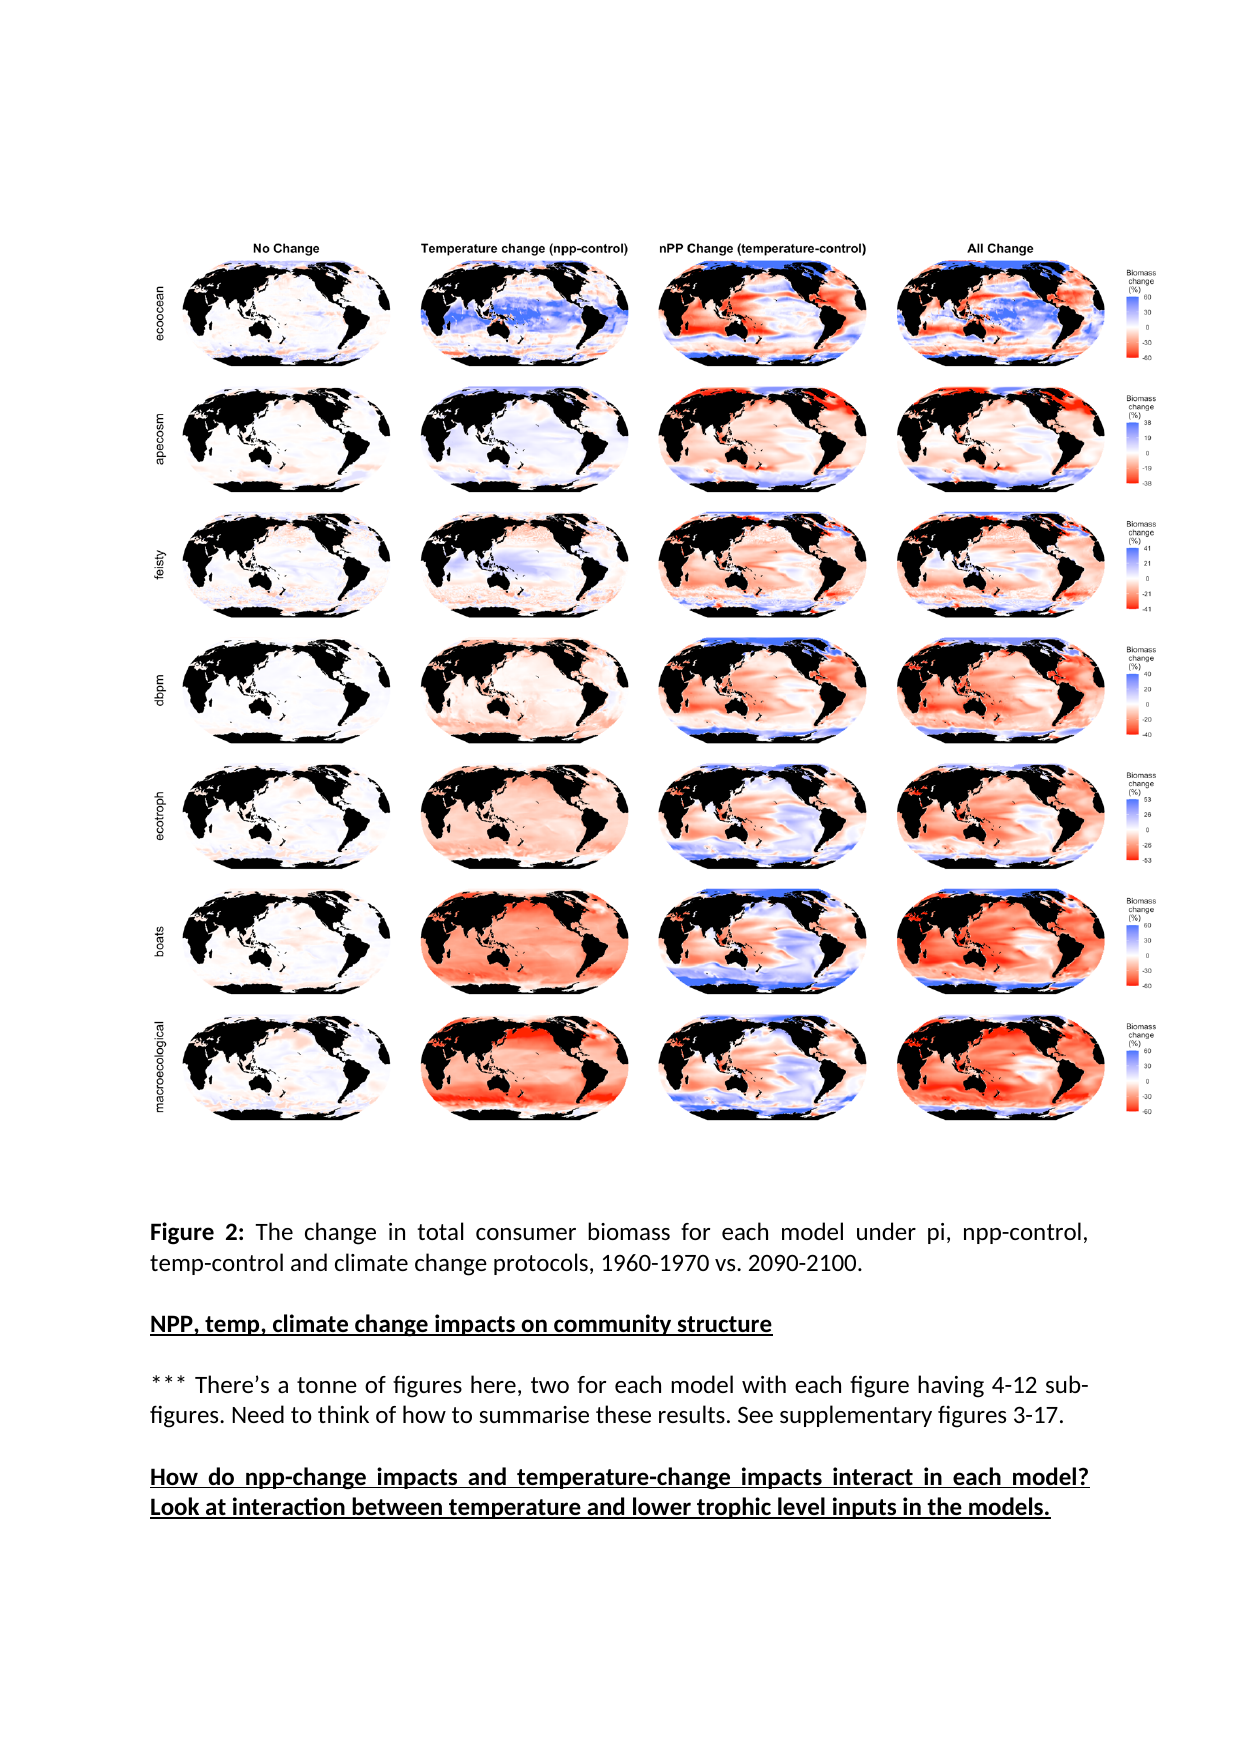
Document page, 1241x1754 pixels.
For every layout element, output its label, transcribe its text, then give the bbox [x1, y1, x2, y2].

text How do npp-change impacts and temperature-change impacts interact in each model? Look at interaction between temperature and lower trophic level inputs in the models. [150, 1488, 1090, 1522]
text Figure 2: The change in total consumer biomass for each model under pi, npp-control, temp-control and climate change protocols, 1960-1970 vs. 2090-2100. [150, 1217, 1090, 1277]
picture [150, 150, 1166, 1217]
text *** There’s a tonne of figures here, two for each model with each figure having 4-12 sub-figures. Need to think of how to summarise these results. See supplementary figures 3-17. [150, 1369, 1090, 1430]
text How do npp-change impacts and temperature-change impacts interact in each model? Look at interaction between temperature and lower trophic level inputs in the models. [150, 1461, 1090, 1487]
text NPP, temp, climate change impacts on community structure [150, 1308, 1090, 1338]
